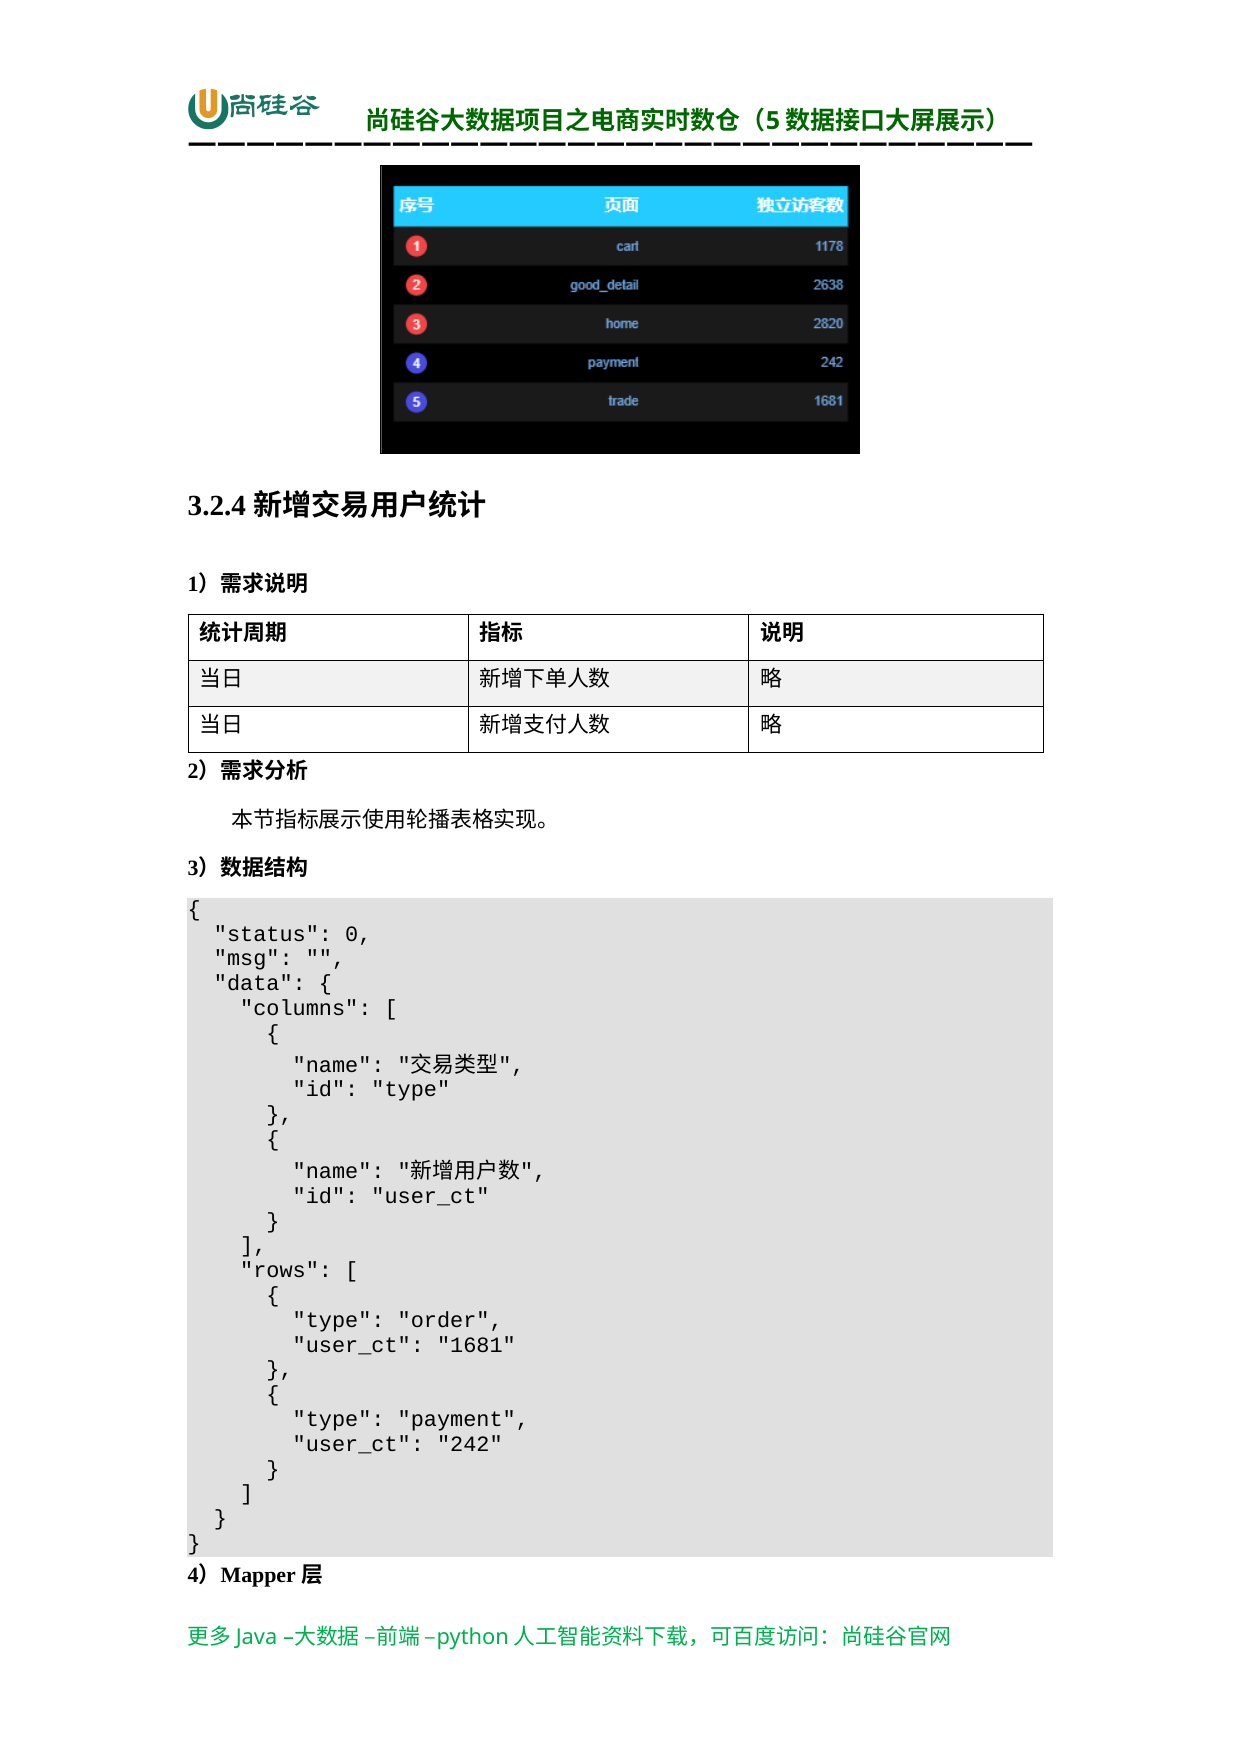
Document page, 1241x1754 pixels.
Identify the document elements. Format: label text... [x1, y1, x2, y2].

picture [187, 88, 321, 130]
text ], [187, 1234, 1053, 1259]
text } [187, 1507, 1053, 1532]
text "data": { [187, 972, 1053, 997]
text { [187, 898, 1053, 923]
text { [187, 1284, 1053, 1309]
text "name": "交易类型", [187, 1047, 1053, 1079]
text Mapper 层 [187, 1557, 1053, 1589]
text 需求分析 [187, 753, 1053, 785]
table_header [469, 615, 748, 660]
text "columns": [ [187, 997, 1053, 1022]
text "type": "order", [187, 1309, 1053, 1334]
text ] [187, 1482, 1053, 1507]
text 需求说明 [187, 565, 1053, 598]
text "user_ct": "242" [187, 1433, 1053, 1458]
text "user_ct": "1681" [187, 1334, 1053, 1358]
picture [381, 166, 859, 453]
text { [187, 1128, 1053, 1153]
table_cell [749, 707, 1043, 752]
text }, [187, 1358, 1053, 1383]
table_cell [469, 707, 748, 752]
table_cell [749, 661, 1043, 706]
text "id": "type" [187, 1079, 1053, 1103]
text 数据结构 [187, 849, 1053, 882]
text { [187, 1022, 1053, 1047]
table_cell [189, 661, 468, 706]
text "id": "user_ct" [187, 1185, 1053, 1210]
text "msg": "", [187, 947, 1053, 972]
text } [187, 1210, 1053, 1234]
text "type": "payment", [187, 1408, 1053, 1433]
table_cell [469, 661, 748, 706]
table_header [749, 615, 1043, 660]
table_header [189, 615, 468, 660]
text 本节指标展示使用轮播表格实现。 [187, 801, 1053, 834]
text "name": "新增用户数", [187, 1153, 1053, 1185]
text } [187, 1458, 1053, 1482]
text "status": 0, [187, 923, 1053, 947]
text }, [187, 1103, 1053, 1128]
text 新增交易用户统计 [187, 470, 1053, 535]
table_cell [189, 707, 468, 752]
text "rows": [ [187, 1259, 1053, 1284]
text } [187, 1532, 1053, 1557]
text { [187, 1383, 1053, 1408]
